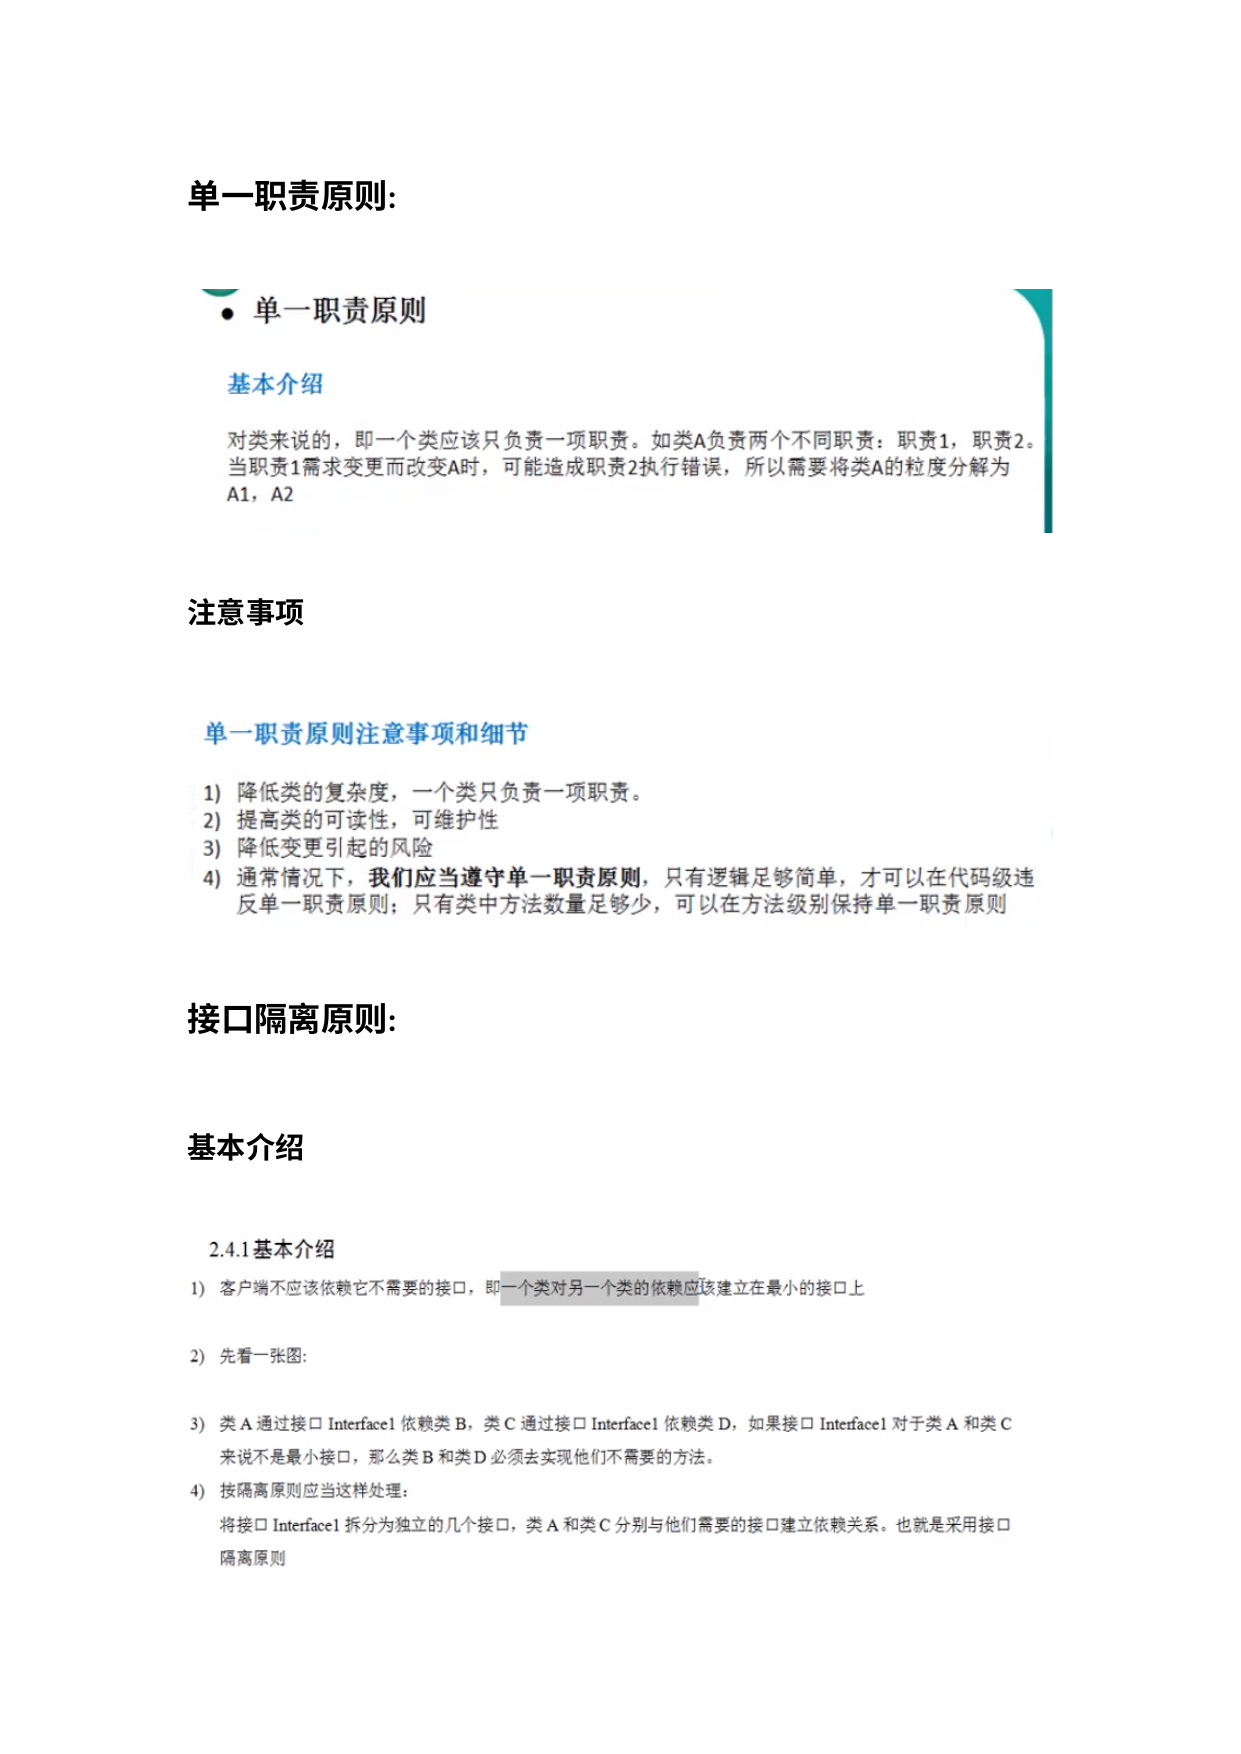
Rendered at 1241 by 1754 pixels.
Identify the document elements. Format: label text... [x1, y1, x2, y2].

subtitle 单一职责原则: [187, 162, 1053, 227]
picture [187, 697, 1053, 957]
picture [187, 1232, 1053, 1570]
picture [187, 289, 1053, 533]
subtitle 基本介绍 [187, 1113, 1053, 1178]
subtitle 注意事项 [187, 578, 1053, 643]
subtitle 接口隔离原则: [187, 984, 1053, 1049]
